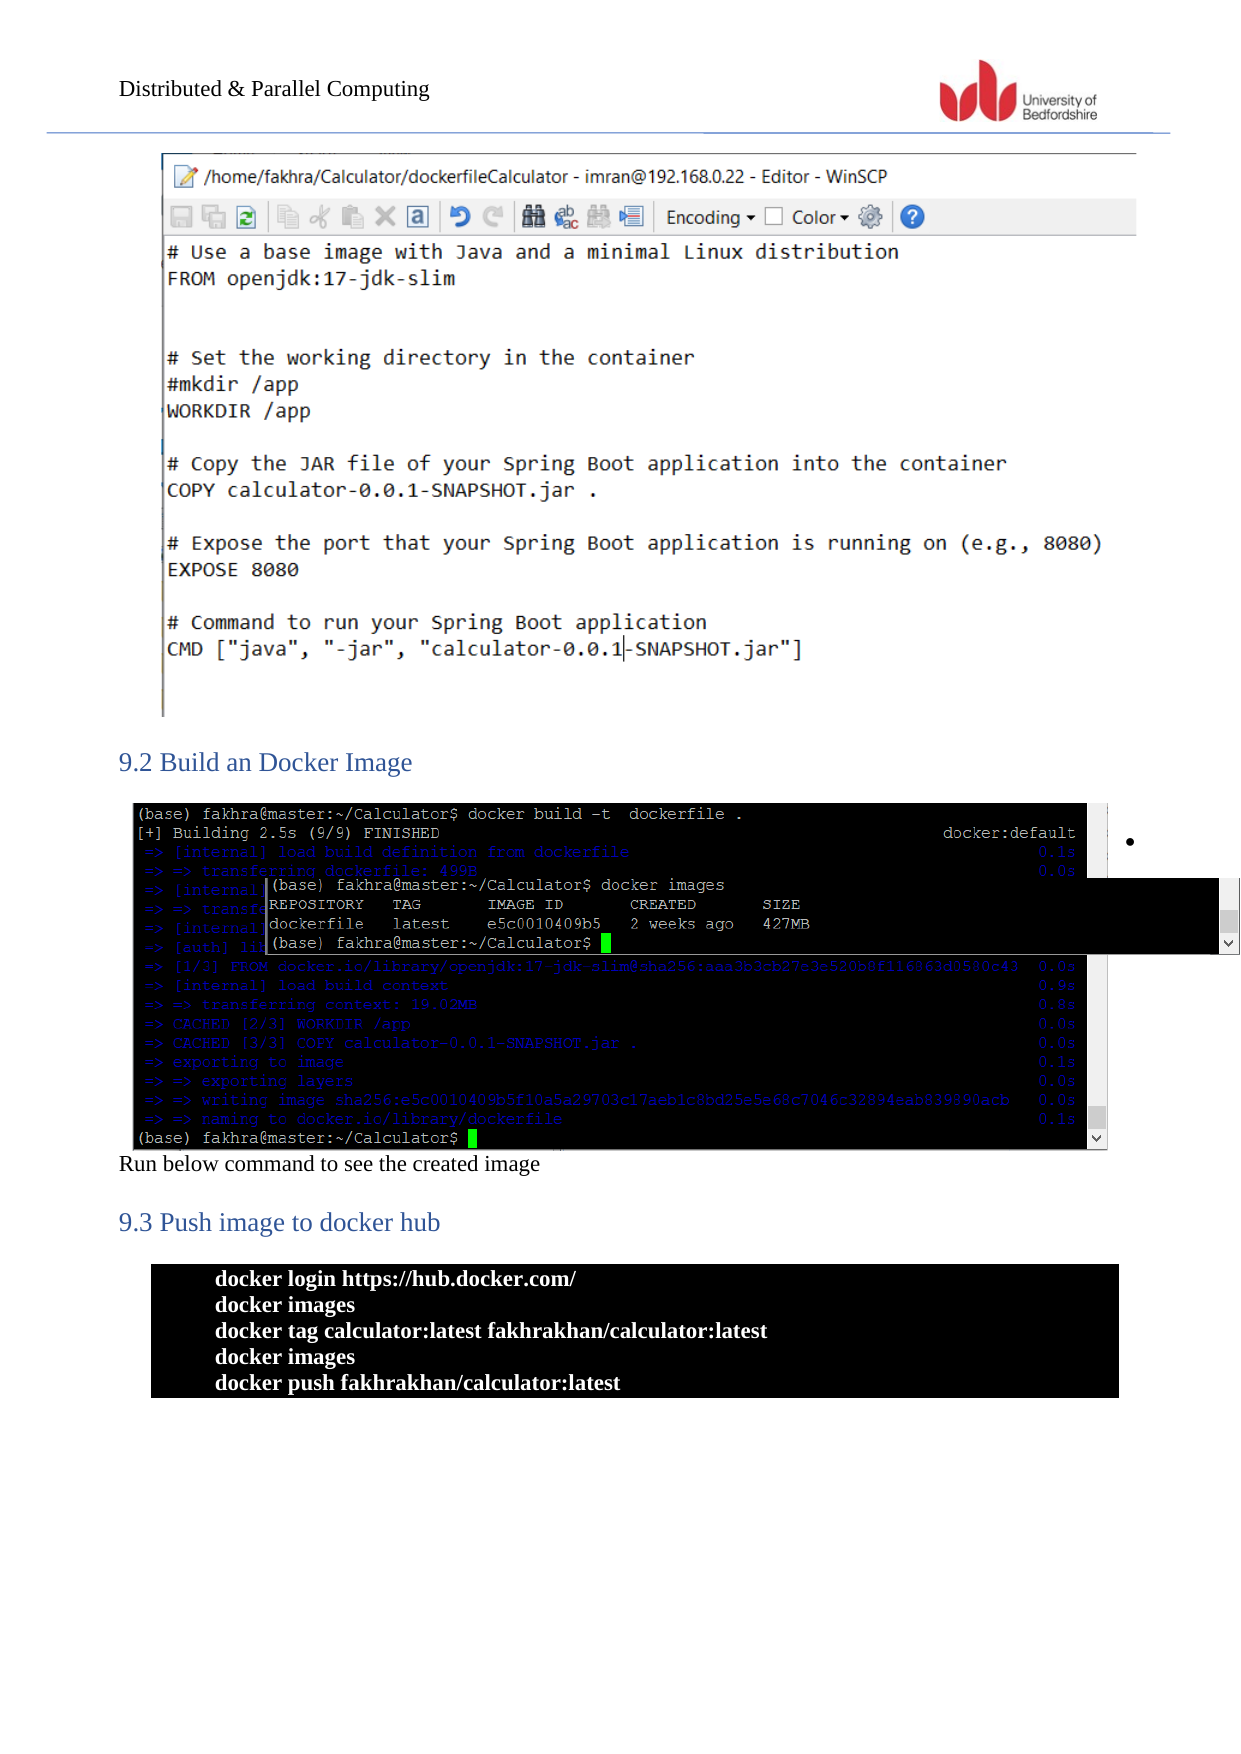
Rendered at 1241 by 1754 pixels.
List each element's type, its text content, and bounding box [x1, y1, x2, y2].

picture [132, 803, 1240, 1151]
table_header docker login https://hub.docker.com/ docker images docker tag calculator:latest fakhrakhan/calculator:latest docker images docker push fakhrakhan/calculator:latest [153, 1266, 1117, 1396]
picture [161, 153, 1137, 717]
subtitle 9.3 Push image to docker hub [119, 1207, 1151, 1238]
subtitle 9.2 Build an Docker Image [119, 746, 1151, 778]
picture [939, 59, 1098, 122]
